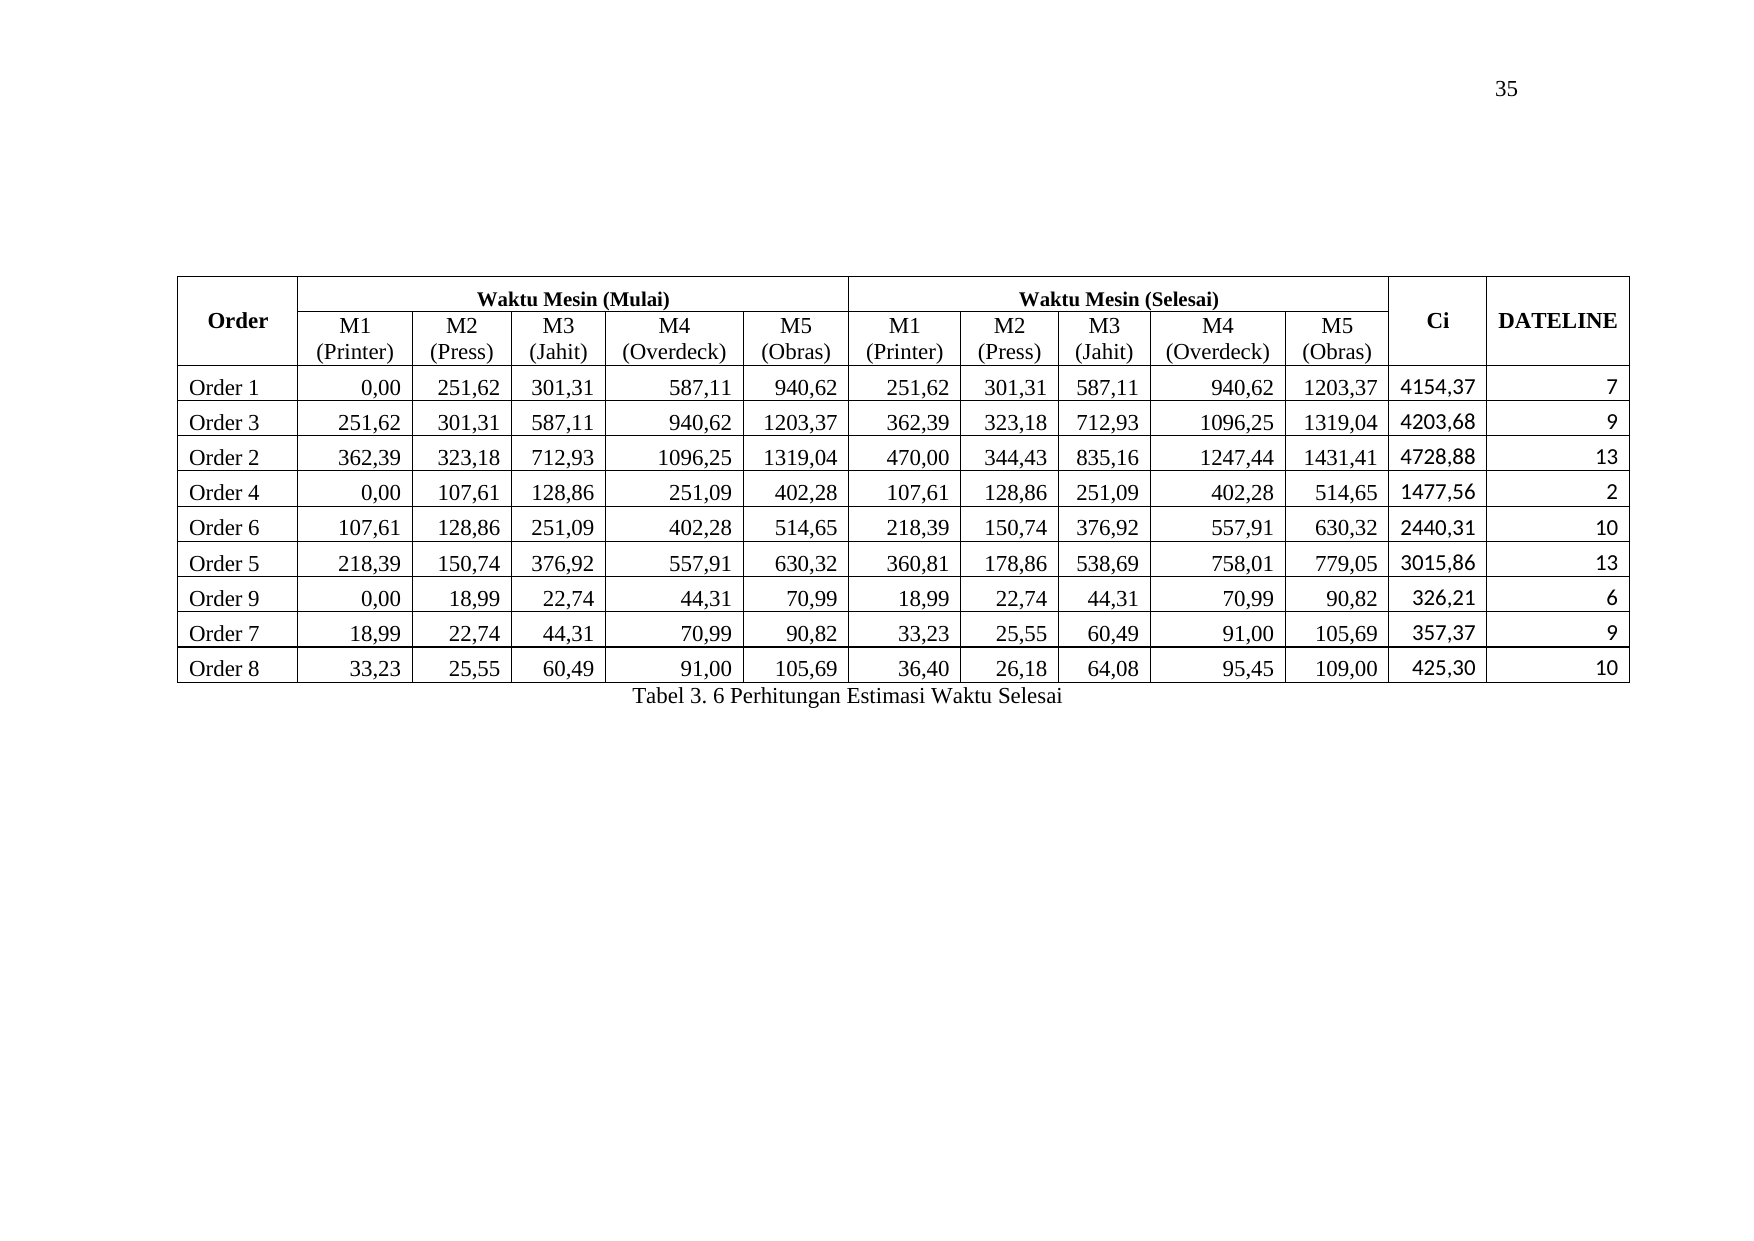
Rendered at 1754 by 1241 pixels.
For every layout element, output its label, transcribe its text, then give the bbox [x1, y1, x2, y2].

table_cell Order 1 [178, 366, 297, 400]
table_cell 70,99 [606, 612, 743, 646]
table_cell 940,62 [606, 401, 743, 435]
table_cell 10 [1487, 507, 1629, 541]
table_cell 301,31 [413, 401, 511, 435]
table_cell 91,00 [1151, 612, 1285, 646]
table_cell 218,39 [298, 542, 412, 576]
table_cell 362,39 [849, 401, 960, 435]
table_cell 150,74 [961, 507, 1058, 541]
table_cell 218,39 [849, 507, 960, 541]
table_cell 251,09 [512, 507, 605, 541]
table_cell 251,62 [849, 366, 960, 400]
table_cell 1203,37 [744, 401, 848, 435]
table_cell Order 8 [178, 648, 297, 682]
table_cell 360,81 [849, 542, 960, 576]
table_header Waktu Mesin (Selesai) [849, 277, 1388, 311]
table_cell 44,31 [1059, 577, 1150, 611]
table_cell 779,05 [1286, 542, 1388, 576]
table_cell 6 [1487, 577, 1629, 611]
table_cell 36,40 [849, 648, 960, 682]
table_cell Order 6 [178, 507, 297, 541]
table_cell 402,28 [744, 471, 848, 506]
table_cell 301,31 [512, 366, 605, 400]
table_cell 4154,37 [1389, 366, 1486, 400]
table_cell 1477,56 [1389, 471, 1486, 506]
table_cell 251,09 [606, 471, 743, 506]
table_cell 128,86 [413, 507, 511, 541]
table_cell 758,01 [1151, 542, 1285, 576]
table_cell 107,61 [849, 471, 960, 506]
table_cell 33,23 [849, 612, 960, 646]
table_header Order [178, 277, 297, 365]
table_cell 514,65 [1286, 471, 1388, 506]
table_cell 376,92 [1059, 507, 1150, 541]
table_cell Order 5 [178, 542, 297, 576]
table_cell 1203,37 [1286, 366, 1388, 400]
table_cell 60,49 [1059, 612, 1150, 646]
table_cell 1096,25 [606, 436, 743, 470]
table_cell 251,09 [1059, 471, 1150, 506]
table_cell 109,00 [1286, 648, 1388, 682]
table_cell 251,62 [298, 401, 412, 435]
table_cell 1247,44 [1151, 436, 1285, 470]
table_cell M1 (Printer) [298, 312, 412, 365]
table_cell 7 [1487, 366, 1629, 400]
table_cell 150,74 [413, 542, 511, 576]
table_cell M3 (Jahit) [512, 312, 605, 365]
table_cell 95,45 [1151, 648, 1285, 682]
table_cell 90,82 [1286, 577, 1388, 611]
table_cell 22,74 [413, 612, 511, 646]
table_cell 402,28 [606, 507, 743, 541]
table_cell M4 (Overdeck) [606, 312, 743, 365]
table_cell 0,00 [298, 577, 412, 611]
table_cell 107,61 [298, 507, 412, 541]
table_cell 1319,04 [744, 436, 848, 470]
table_cell Order 3 [178, 401, 297, 435]
table_cell 178,86 [961, 542, 1058, 576]
table_cell 44,31 [606, 577, 743, 611]
table_cell 128,86 [512, 471, 605, 506]
table_cell 33,23 [298, 648, 412, 682]
table_cell 3015,86 [1389, 542, 1486, 576]
table_cell 712,93 [1059, 401, 1150, 435]
table_cell 22,74 [512, 577, 605, 611]
table_cell Order 9 [178, 577, 297, 611]
table_cell 4203,68 [1389, 401, 1486, 435]
table_cell 362,39 [298, 436, 412, 470]
table_cell 712,93 [512, 436, 605, 470]
table_cell 940,62 [744, 366, 848, 400]
table_cell 70,99 [1151, 577, 1285, 611]
table_cell 344,43 [961, 436, 1058, 470]
table_cell 0,00 [298, 366, 412, 400]
table_cell 18,99 [849, 577, 960, 611]
table_cell 128,86 [961, 471, 1058, 506]
table_cell 10 [1487, 648, 1629, 682]
table_cell M5 (Obras) [1286, 312, 1388, 365]
table_cell 91,00 [606, 648, 743, 682]
table_cell M4 (Overdeck) [1151, 312, 1285, 365]
table_cell 25,55 [413, 648, 511, 682]
table_header DATELINE [1487, 277, 1629, 365]
table_cell 323,18 [961, 401, 1058, 435]
table_cell 9 [1487, 401, 1629, 435]
table_cell 557,91 [606, 542, 743, 576]
table_cell 13 [1487, 542, 1629, 576]
table_cell M2 (Press) [961, 312, 1058, 365]
table_cell 18,99 [413, 577, 511, 611]
table_cell 2440,31 [1389, 507, 1486, 541]
table_cell Order 7 [178, 612, 297, 646]
table_cell 1319,04 [1286, 401, 1388, 435]
table_cell 1096,25 [1151, 401, 1285, 435]
table_cell 25,55 [961, 612, 1058, 646]
table_cell 64,08 [1059, 648, 1150, 682]
table_cell 835,16 [1059, 436, 1150, 470]
table_cell M3 (Jahit) [1059, 312, 1150, 365]
table_cell 514,65 [744, 507, 848, 541]
table_cell 105,69 [1286, 612, 1388, 646]
table_cell 470,00 [849, 436, 960, 470]
table_cell 630,32 [1286, 507, 1388, 541]
table_cell 9 [1487, 612, 1629, 646]
table_cell 22,74 [961, 577, 1058, 611]
text Tabel 3. 6 Perhitungan Estimasi Waktu Selesai [177, 683, 1518, 709]
table_cell 60,49 [512, 648, 605, 682]
table_cell M5 (Obras) [744, 312, 848, 365]
table_cell 0,00 [298, 471, 412, 506]
table_cell Order 2 [178, 436, 297, 470]
table_cell 357,37 [1389, 612, 1486, 646]
table_cell 90,82 [744, 612, 848, 646]
table_cell 1431,41 [1286, 436, 1388, 470]
table_cell M2 (Press) [413, 312, 511, 365]
table_cell 4728,88 [1389, 436, 1486, 470]
table_cell 940,62 [1151, 366, 1285, 400]
table_cell 587,11 [1059, 366, 1150, 400]
table_cell 13 [1487, 436, 1629, 470]
table_cell 587,11 [606, 366, 743, 400]
table_cell 301,31 [961, 366, 1058, 400]
table_cell Order 4 [178, 471, 297, 506]
table_cell 44,31 [512, 612, 605, 646]
table_cell 26,18 [961, 648, 1058, 682]
table_cell 2 [1487, 471, 1629, 506]
table_cell 630,32 [744, 542, 848, 576]
table_cell 251,62 [413, 366, 511, 400]
table_cell 70,99 [744, 577, 848, 611]
table_cell 105,69 [744, 648, 848, 682]
table_cell 557,91 [1151, 507, 1285, 541]
table_cell 376,92 [512, 542, 605, 576]
table_cell 538,69 [1059, 542, 1150, 576]
table_header Waktu Mesin (Mulai) [298, 277, 848, 311]
table_cell 587,11 [512, 401, 605, 435]
table_cell 18,99 [298, 612, 412, 646]
table_cell 107,61 [413, 471, 511, 506]
table_cell 326,21 [1389, 577, 1486, 611]
table_cell 425,30 [1389, 648, 1486, 682]
table_header Ci [1389, 277, 1486, 365]
table_cell 323,18 [413, 436, 511, 470]
table_cell 402,28 [1151, 471, 1285, 506]
table_cell M1 (Printer) [849, 312, 960, 365]
